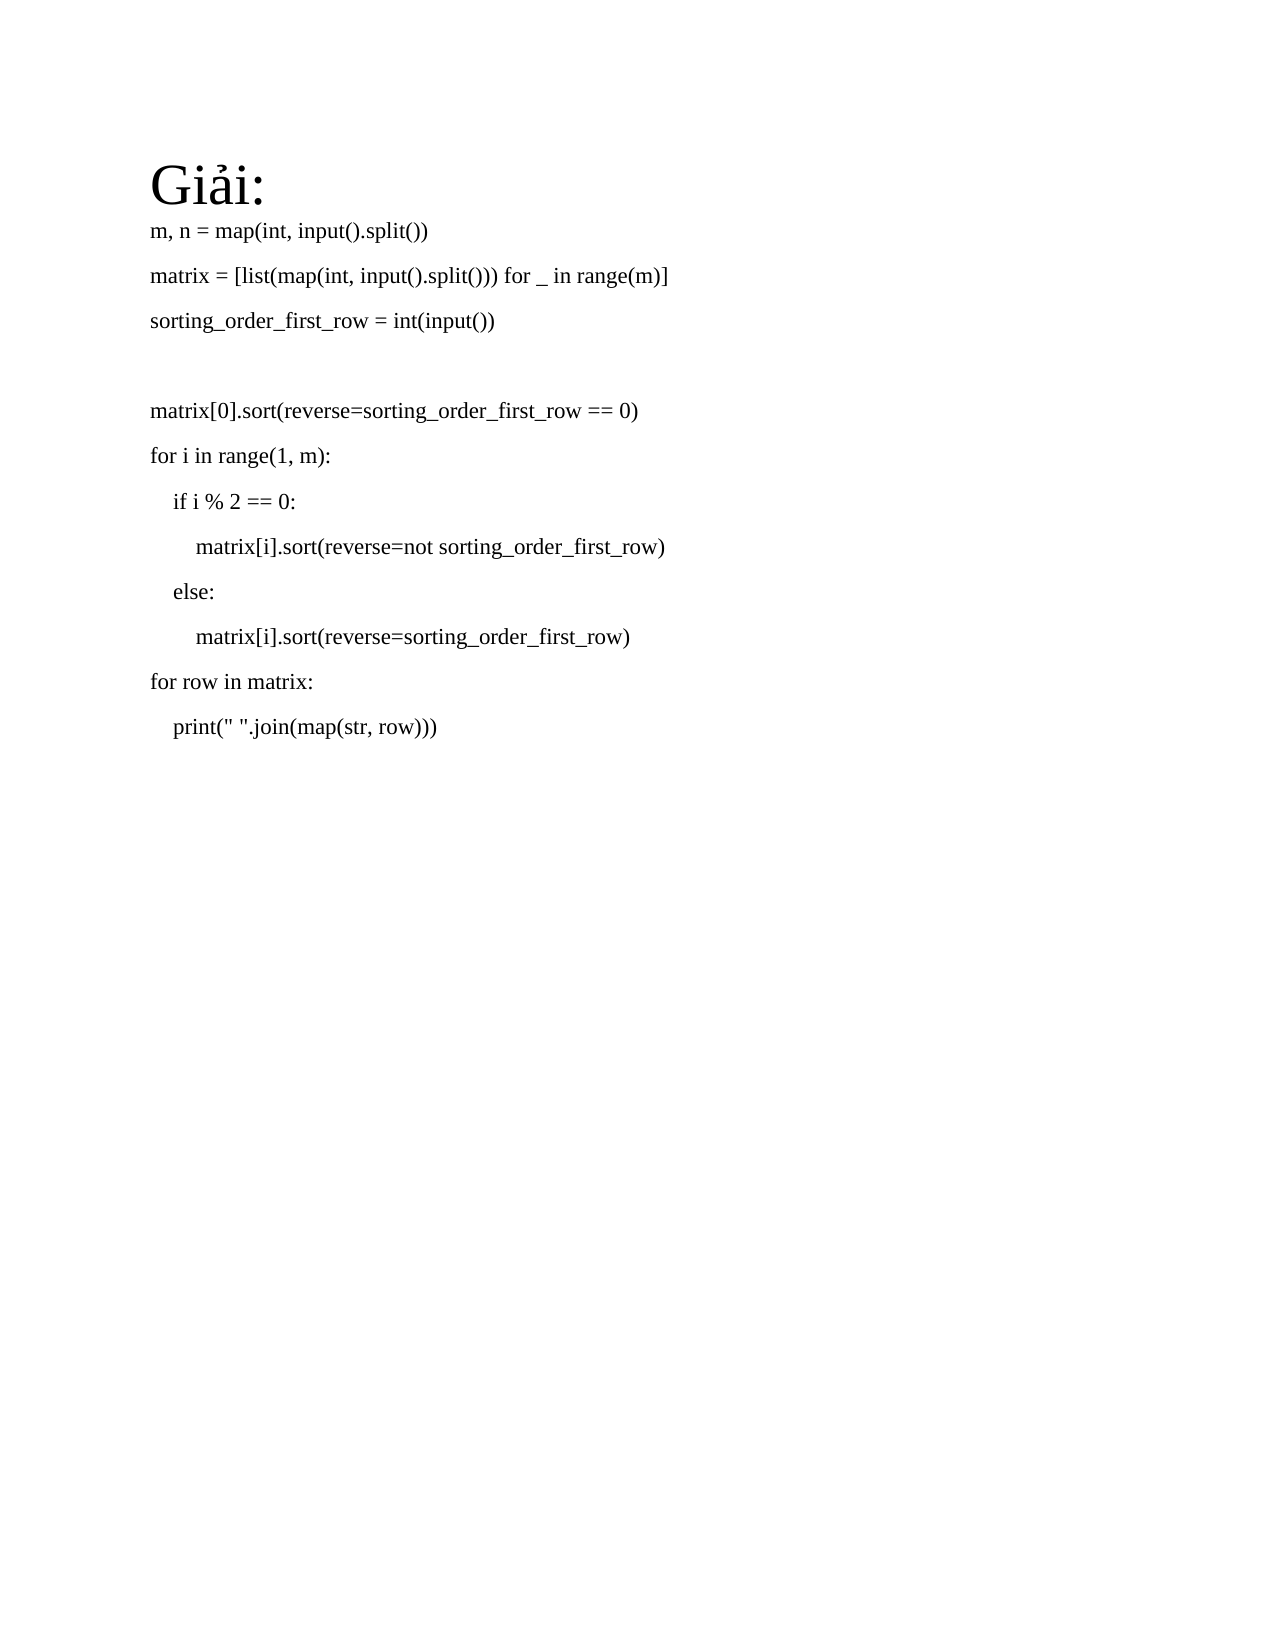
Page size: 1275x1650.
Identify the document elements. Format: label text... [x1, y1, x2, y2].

text m, n = map(int, input().split()) [150, 217, 1125, 243]
text matrix[0].sort(reverse=sorting_order_first_row == 0) [150, 397, 1125, 424]
text matrix = [list(map(int, input().split())) for _ in range(m)] [150, 262, 1125, 288]
text else: [150, 578, 1125, 604]
text if i % 2 == 0: [150, 488, 1125, 514]
title Giải: [150, 150, 1125, 217]
text for i in range(1, m): [150, 443, 1125, 469]
text matrix[i].sort(reverse=not sorting_order_first_row) [150, 533, 1125, 559]
text for row in matrix: [150, 668, 1125, 694]
text sorting_order_first_row = int(input()) [150, 307, 1125, 334]
text matrix[i].sort(reverse=sorting_order_first_row) [150, 623, 1125, 649]
text print(" ".join(map(str, row))) [150, 713, 1125, 739]
